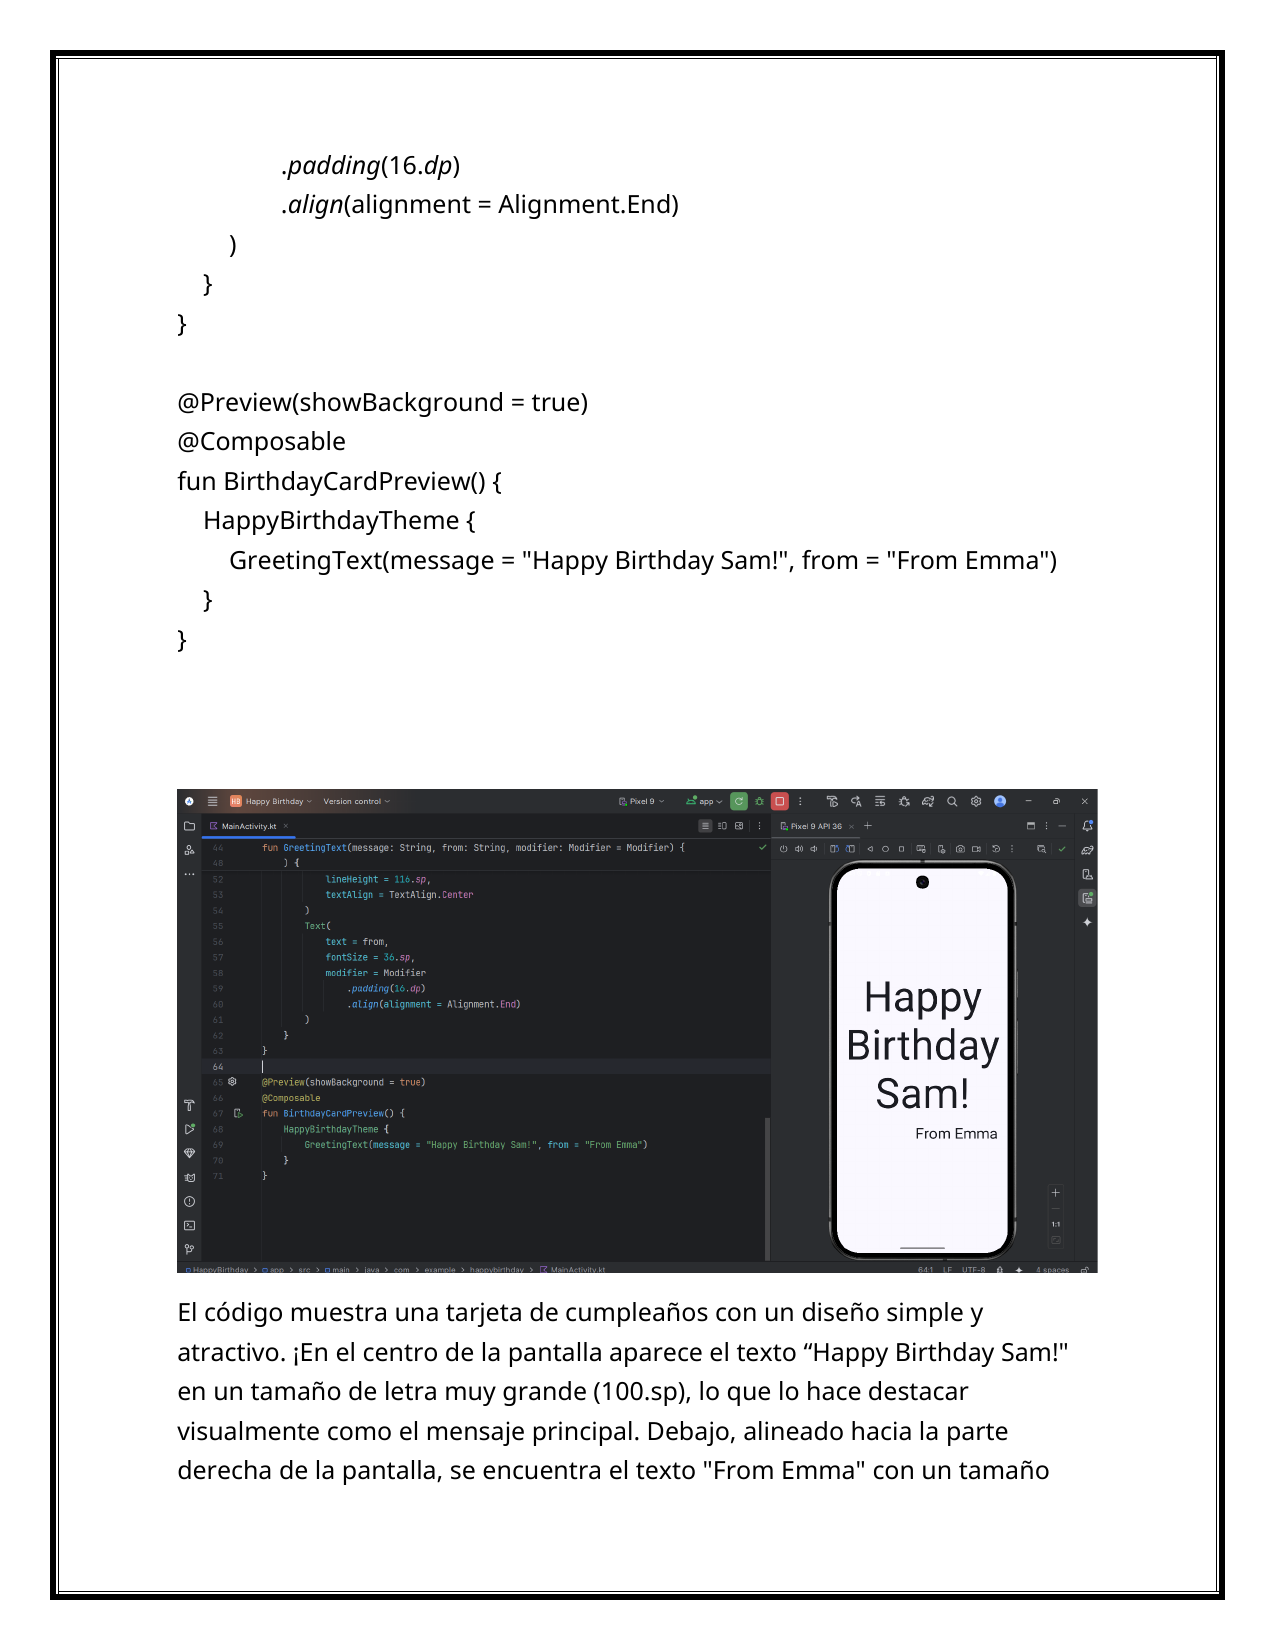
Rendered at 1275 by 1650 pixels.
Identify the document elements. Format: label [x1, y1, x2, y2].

text [177, 147, 1098, 655]
picture [177, 789, 1098, 1273]
text [177, 1295, 1098, 1487]
